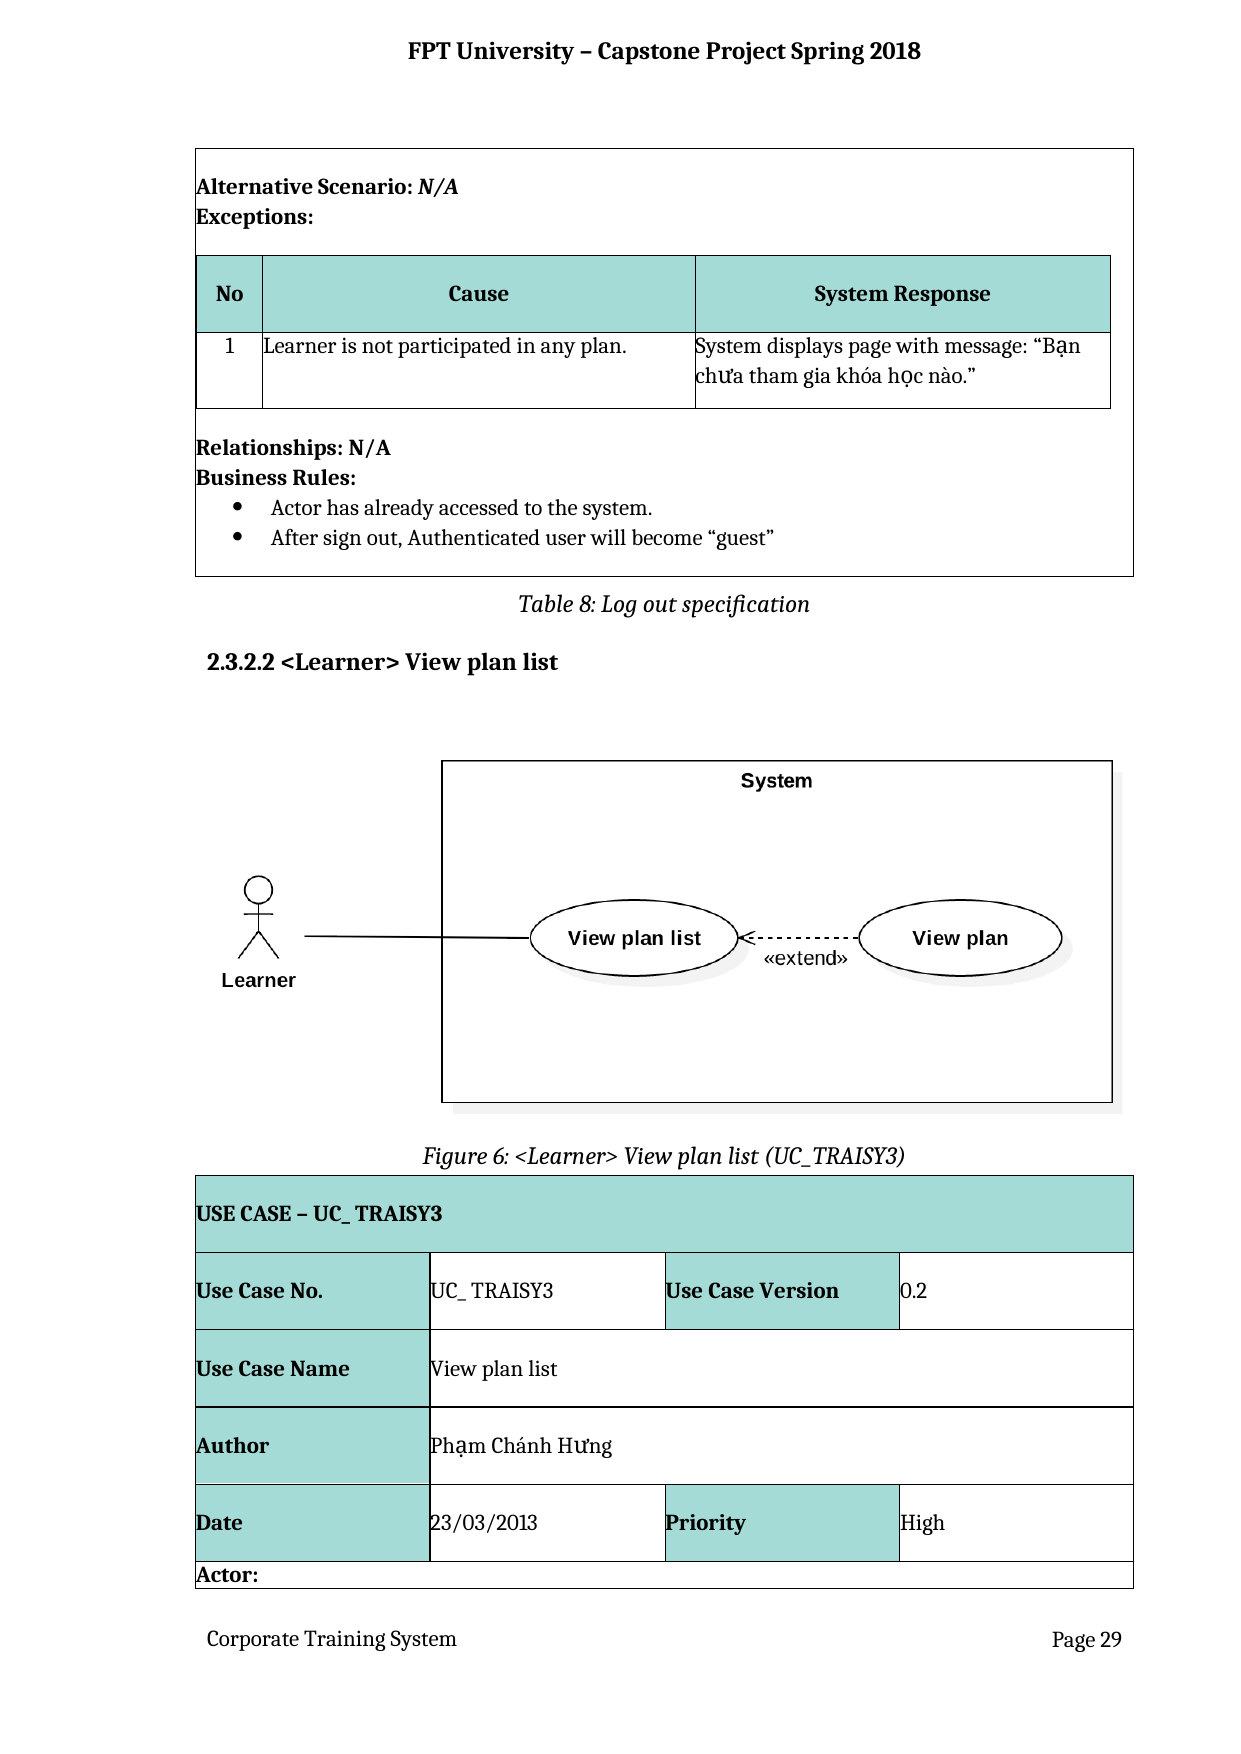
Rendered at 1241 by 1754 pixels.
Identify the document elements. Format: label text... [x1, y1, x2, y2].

table_cell UC_ TRAISY3 [431, 1253, 665, 1329]
table_cell Use Case No. [196, 1253, 429, 1329]
table_cell 23/03/2013 [431, 1485, 665, 1561]
table_cell Use Case Name [196, 1330, 429, 1406]
table_cell Date [196, 1485, 429, 1561]
table_cell High [900, 1485, 1133, 1561]
list Table : Log out specification [207, 589, 1122, 618]
picture [206, 746, 1123, 1118]
table_cell Phạm Chánh Hưng [431, 1408, 1133, 1483]
table_cell 0.2 [900, 1253, 1133, 1329]
table_cell Author [196, 1408, 429, 1483]
text Figure 6: <Learner> View plan list (UC_TRAISY3) [207, 1142, 1122, 1171]
text 2.3.2.2 <Learner> View plan list [207, 647, 1122, 676]
table_cell Priority [666, 1485, 899, 1561]
table_header USE CASE – UC_ TRAISY3 [196, 1176, 1133, 1252]
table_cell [196, 149, 1133, 576]
table_cell View plan list [431, 1330, 1133, 1406]
table_cell Use Case Version [666, 1253, 899, 1329]
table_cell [196, 1562, 1133, 1588]
